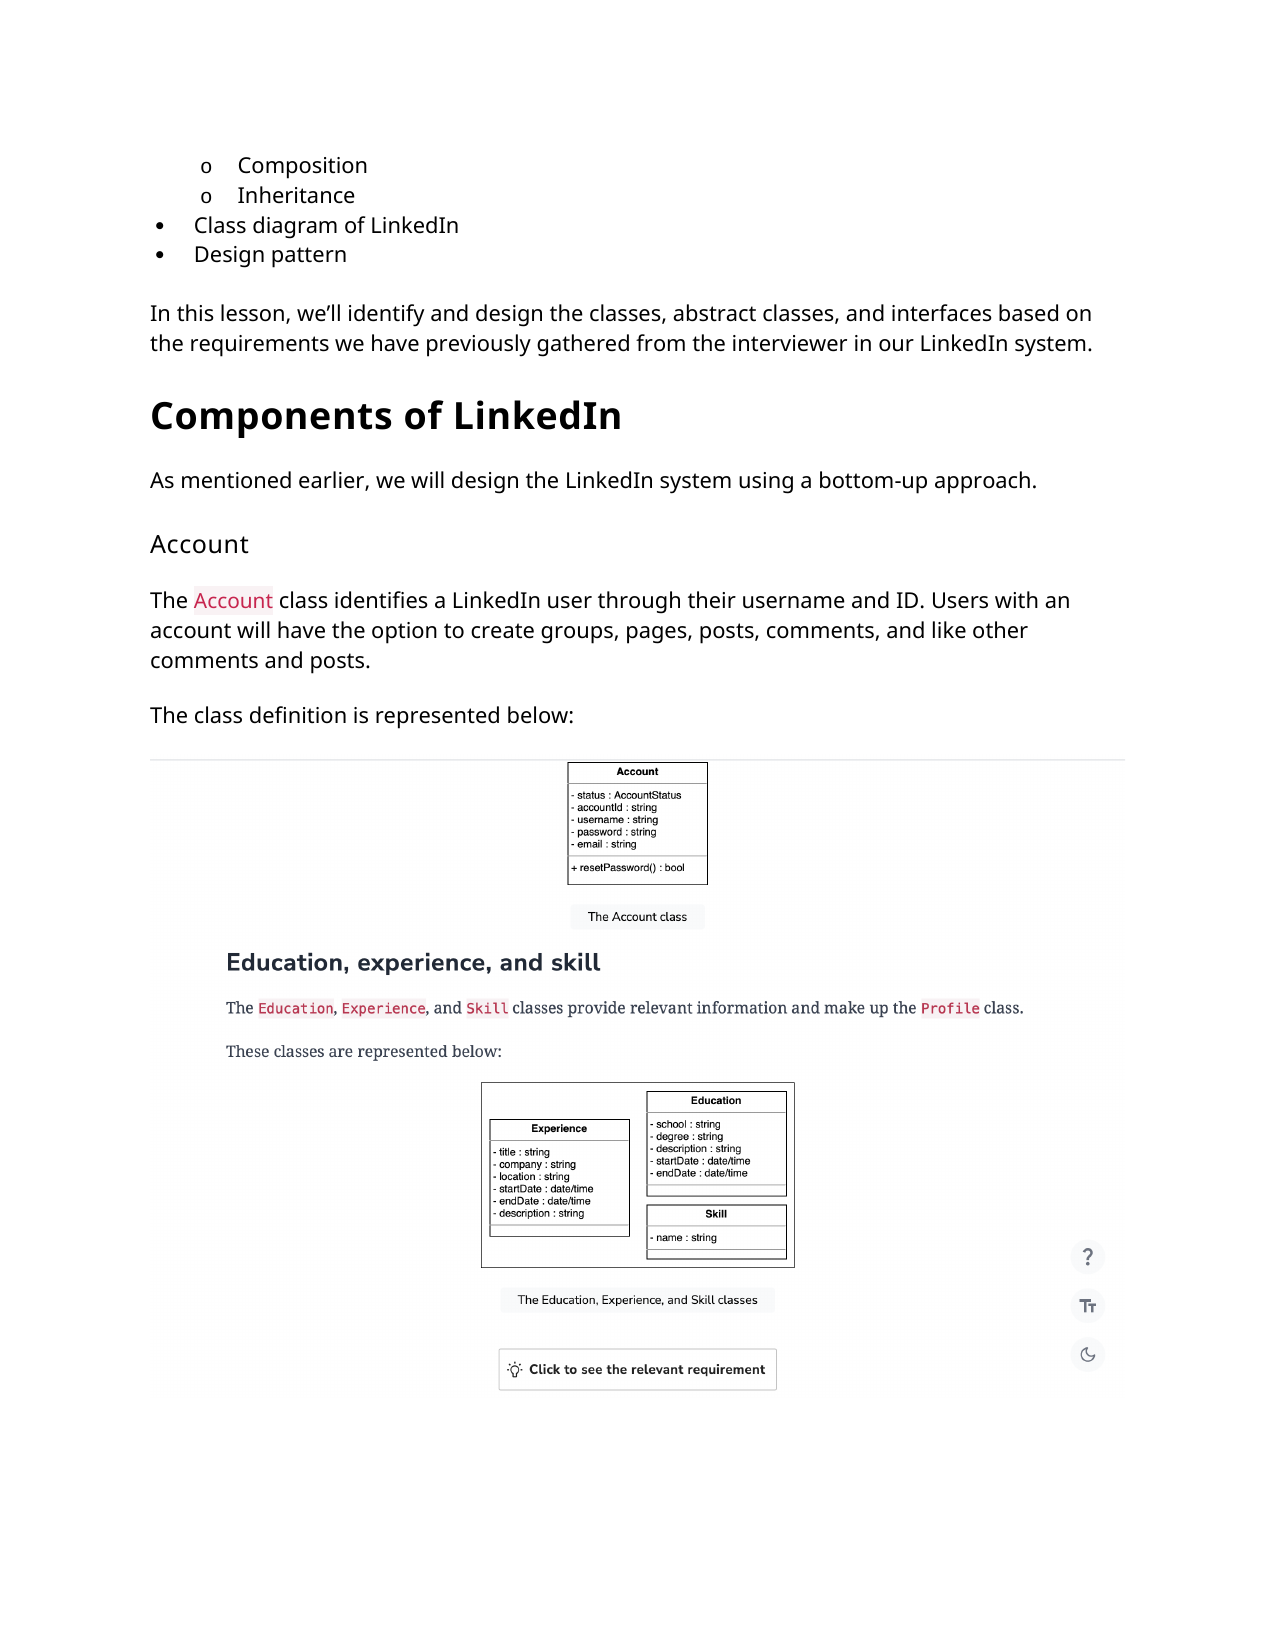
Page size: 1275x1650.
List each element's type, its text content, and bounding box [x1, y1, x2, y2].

text In this lesson, we’ll identify and design the classes, abstract classes, and interfaces based on the requirements we have previously gathered from the interviewer in our LinkedIn system. [150, 298, 1125, 358]
list Class diagram of LinkedIn [156, 209, 1125, 239]
text The class definition is represented below: [150, 700, 1125, 729]
list Composition [200, 150, 1125, 180]
list Inheritance [200, 180, 1125, 209]
subtitle Account [150, 526, 1125, 560]
text As mentioned earlier, we will design the LinkedIn system using a bottom-up approach. [150, 465, 1125, 495]
picture [150, 754, 1125, 1398]
subtitle Components of LinkedIn [150, 389, 1125, 440]
text The Account class identifies a LinkedIn user through their username and ID. Users with an account will have the option to create groups, pages, posts, comments, and like other comments and posts. [150, 585, 1125, 675]
list Design pattern [156, 239, 1125, 269]
